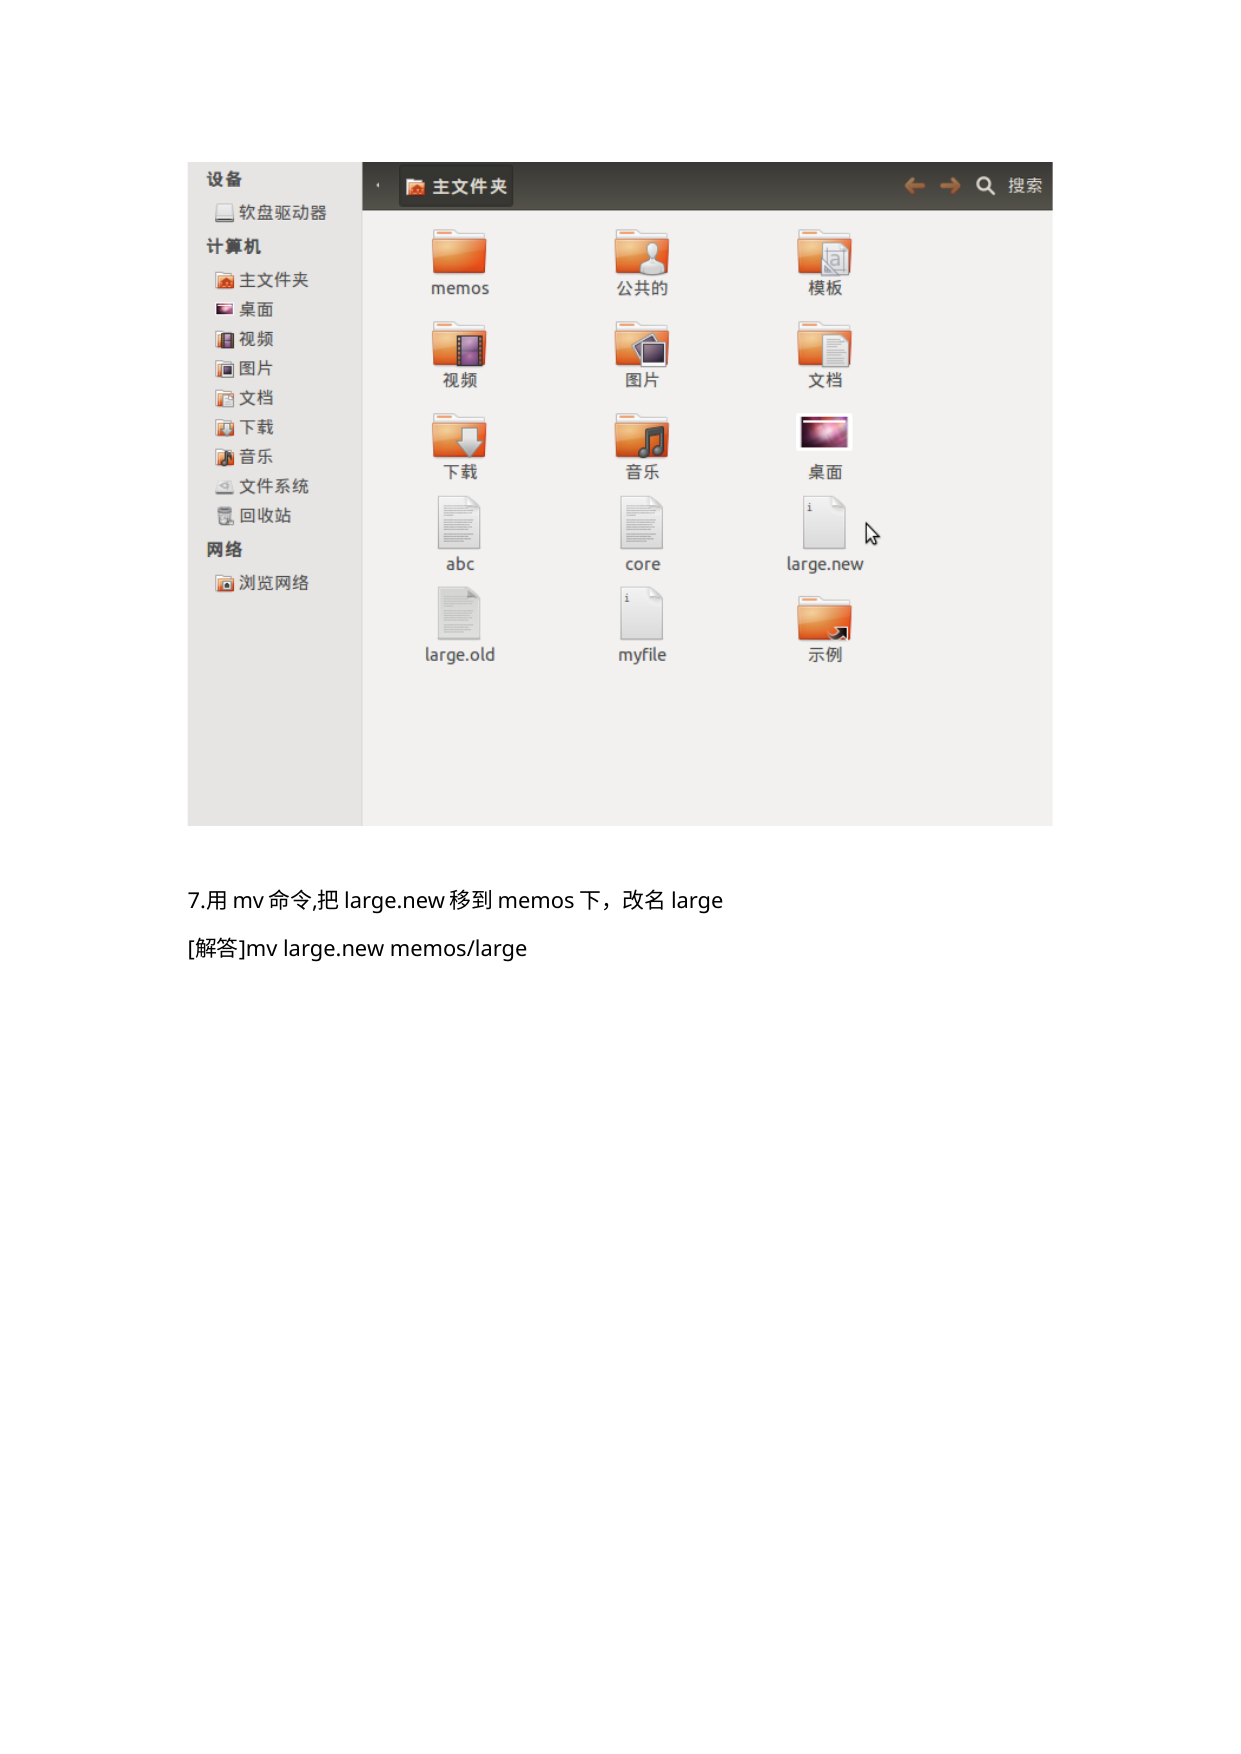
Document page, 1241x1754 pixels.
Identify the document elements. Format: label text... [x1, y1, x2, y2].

text 7.用mv命令,把large.new移到memos下，改名large [187, 883, 1053, 915]
text [解答]mv large.new memos/large [187, 931, 1053, 962]
picture [187, 162, 1053, 826]
